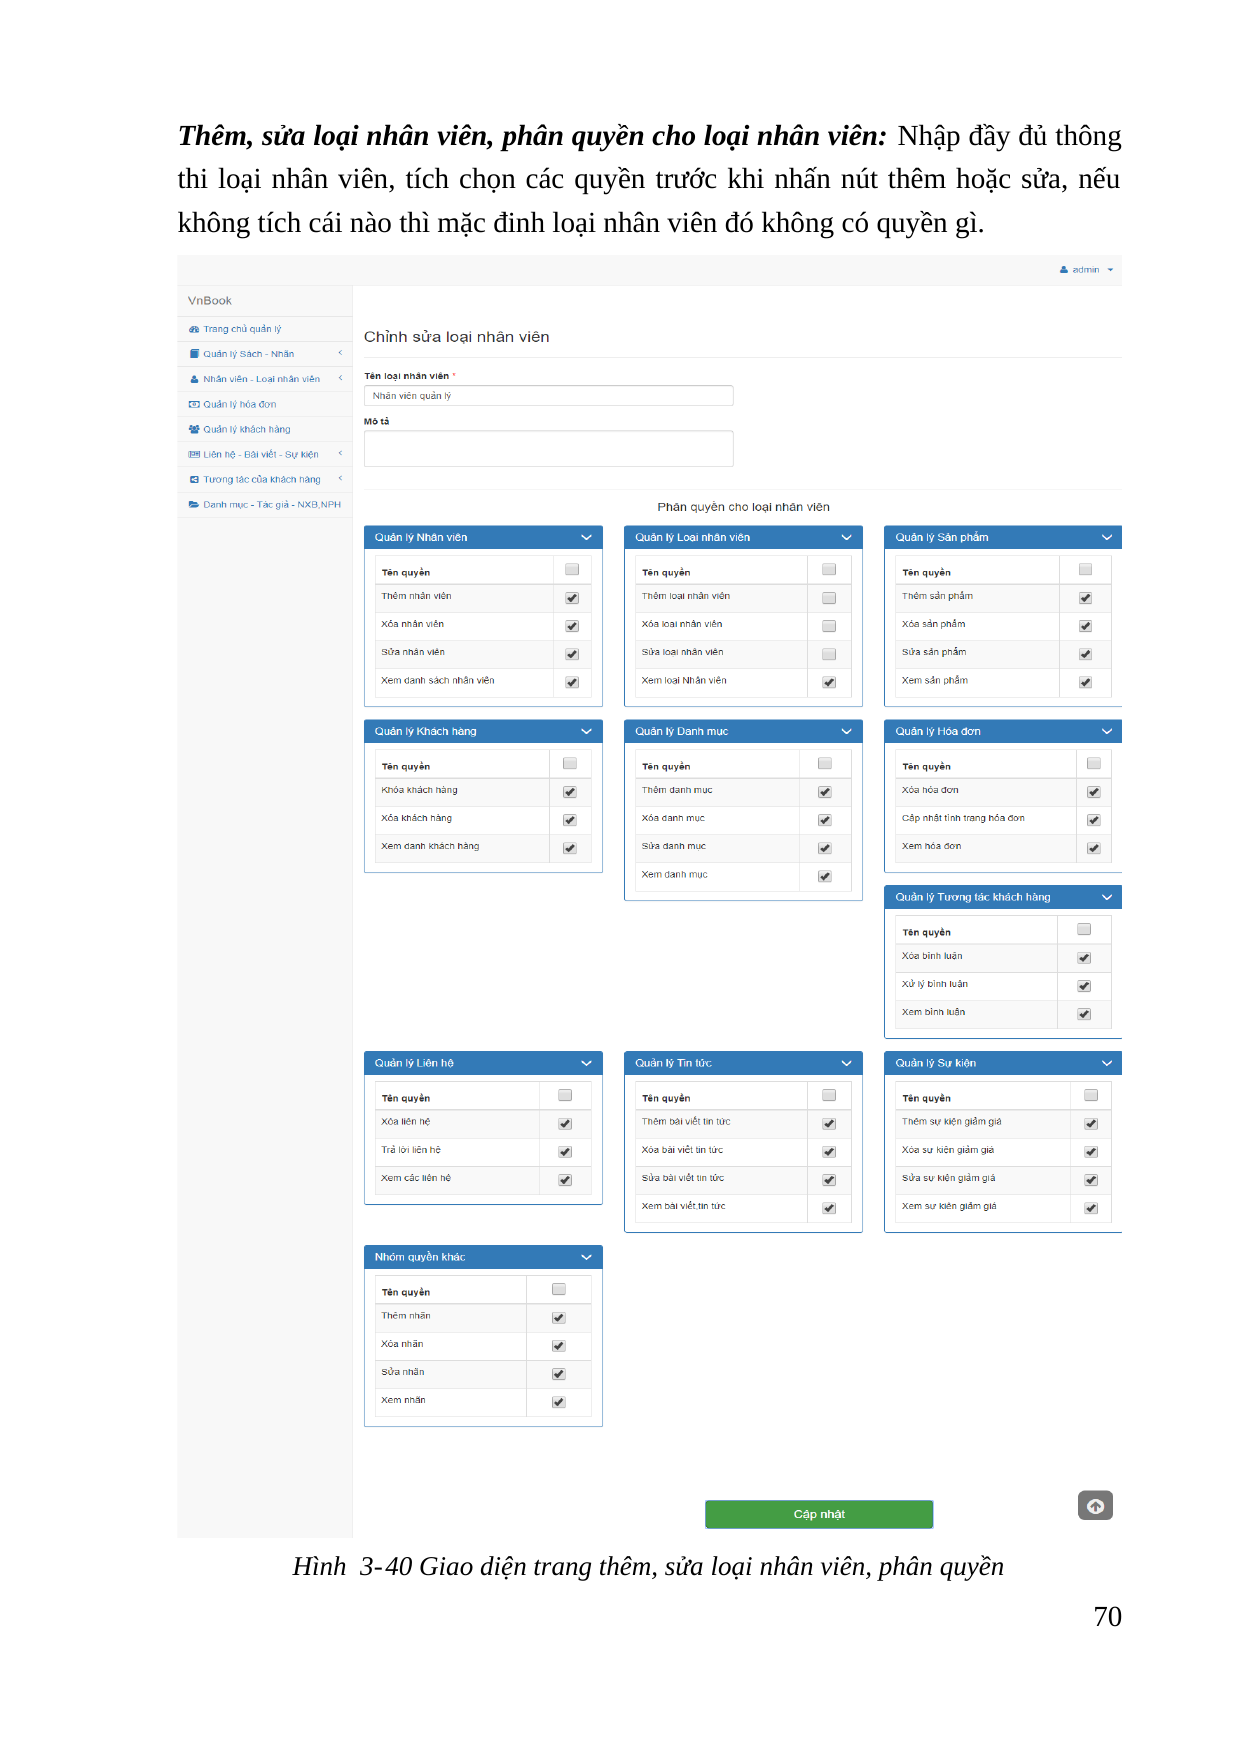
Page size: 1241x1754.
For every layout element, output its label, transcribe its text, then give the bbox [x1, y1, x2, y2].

picture [177, 255, 1122, 1538]
text Thêm, sửa loại nhân viên, phân quyền cho loại nhân viên: Nhập đầy đủ thông thi loại nhân viên, tích chọn các quyền trước khi nhấn nút thêm hoặc sửa, nếu không tích cái nào thì mặc đinh loại nhân viên đó không có quyền gì. [177, 118, 1122, 239]
text Hình - Giao diện trang thêm, sửa loại nhân viên, phân quyền [177, 1550, 1122, 1581]
